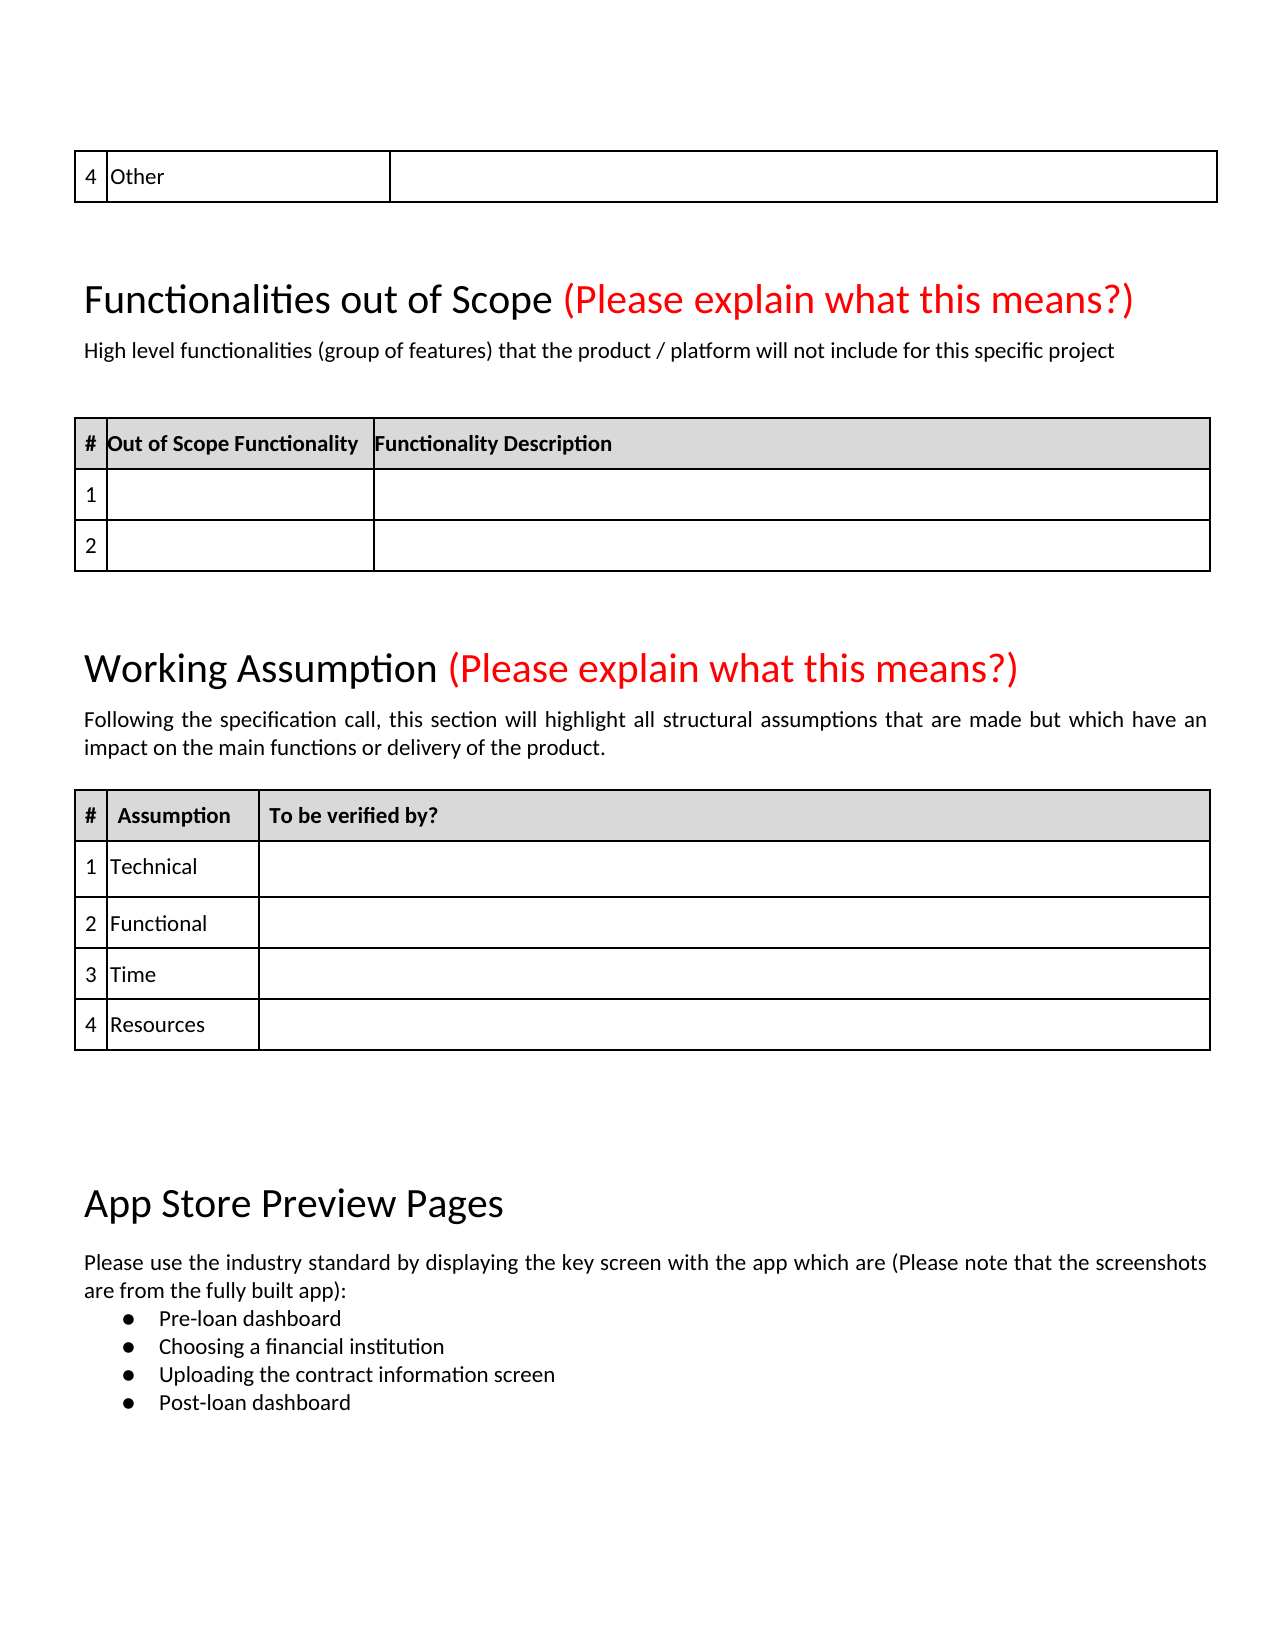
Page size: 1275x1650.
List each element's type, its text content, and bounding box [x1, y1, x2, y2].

table_cell [391, 152, 1216, 201]
text Please use the industry standard by displaying the key screen with the app which are (Please note that the screenshots are from the fully built app): [84, 1248, 1209, 1304]
list Uploading the contract information screen [121, 1360, 1209, 1388]
subtitle App Store Preview Pages [84, 1177, 1209, 1228]
list Pre-loan dashboard [121, 1304, 1209, 1332]
table_header Functionality Description [375, 419, 1209, 468]
table_cell 4 [76, 152, 106, 201]
table_cell [260, 898, 1209, 947]
table_cell Functional [108, 898, 258, 947]
table_cell [108, 470, 373, 519]
table_cell [375, 470, 1209, 519]
table_cell [375, 521, 1209, 570]
table_cell [260, 949, 1209, 998]
table_cell 1 [76, 470, 106, 519]
table_header # [76, 791, 106, 840]
table_cell [260, 842, 1209, 896]
text High level functionalities (group of features) that the product / platform will not include for this specific project [84, 336, 1209, 364]
subtitle Working Assumption (Please explain what this means?) [84, 642, 1209, 692]
table_cell Time [108, 949, 258, 998]
table_cell 3 [76, 949, 106, 998]
list Choosing a financial institution [121, 1332, 1209, 1360]
table_header # [76, 419, 106, 468]
list Post-loan dashboard [121, 1388, 1209, 1416]
table_header Out of Scope Functionality [108, 419, 373, 468]
table_header Assumption [108, 791, 258, 840]
table_cell Technical [108, 842, 258, 896]
table_header To be verified by? [260, 791, 1209, 840]
table_cell 2 [76, 898, 106, 947]
text Following the specification call, this section will highlight all structural assumptions that are made but which have an impact on the main functions or delivery of the product. [84, 705, 1209, 761]
table_cell [260, 1000, 1209, 1049]
table_cell 1 [76, 842, 106, 896]
table_cell 4 [76, 1000, 106, 1049]
table_cell [108, 521, 373, 570]
subtitle Functionalities out of Scope (Please explain what this means?) [84, 273, 1209, 323]
table_cell 2 [76, 521, 106, 570]
table_cell Resources [108, 1000, 258, 1049]
table_cell Other [108, 152, 389, 201]
